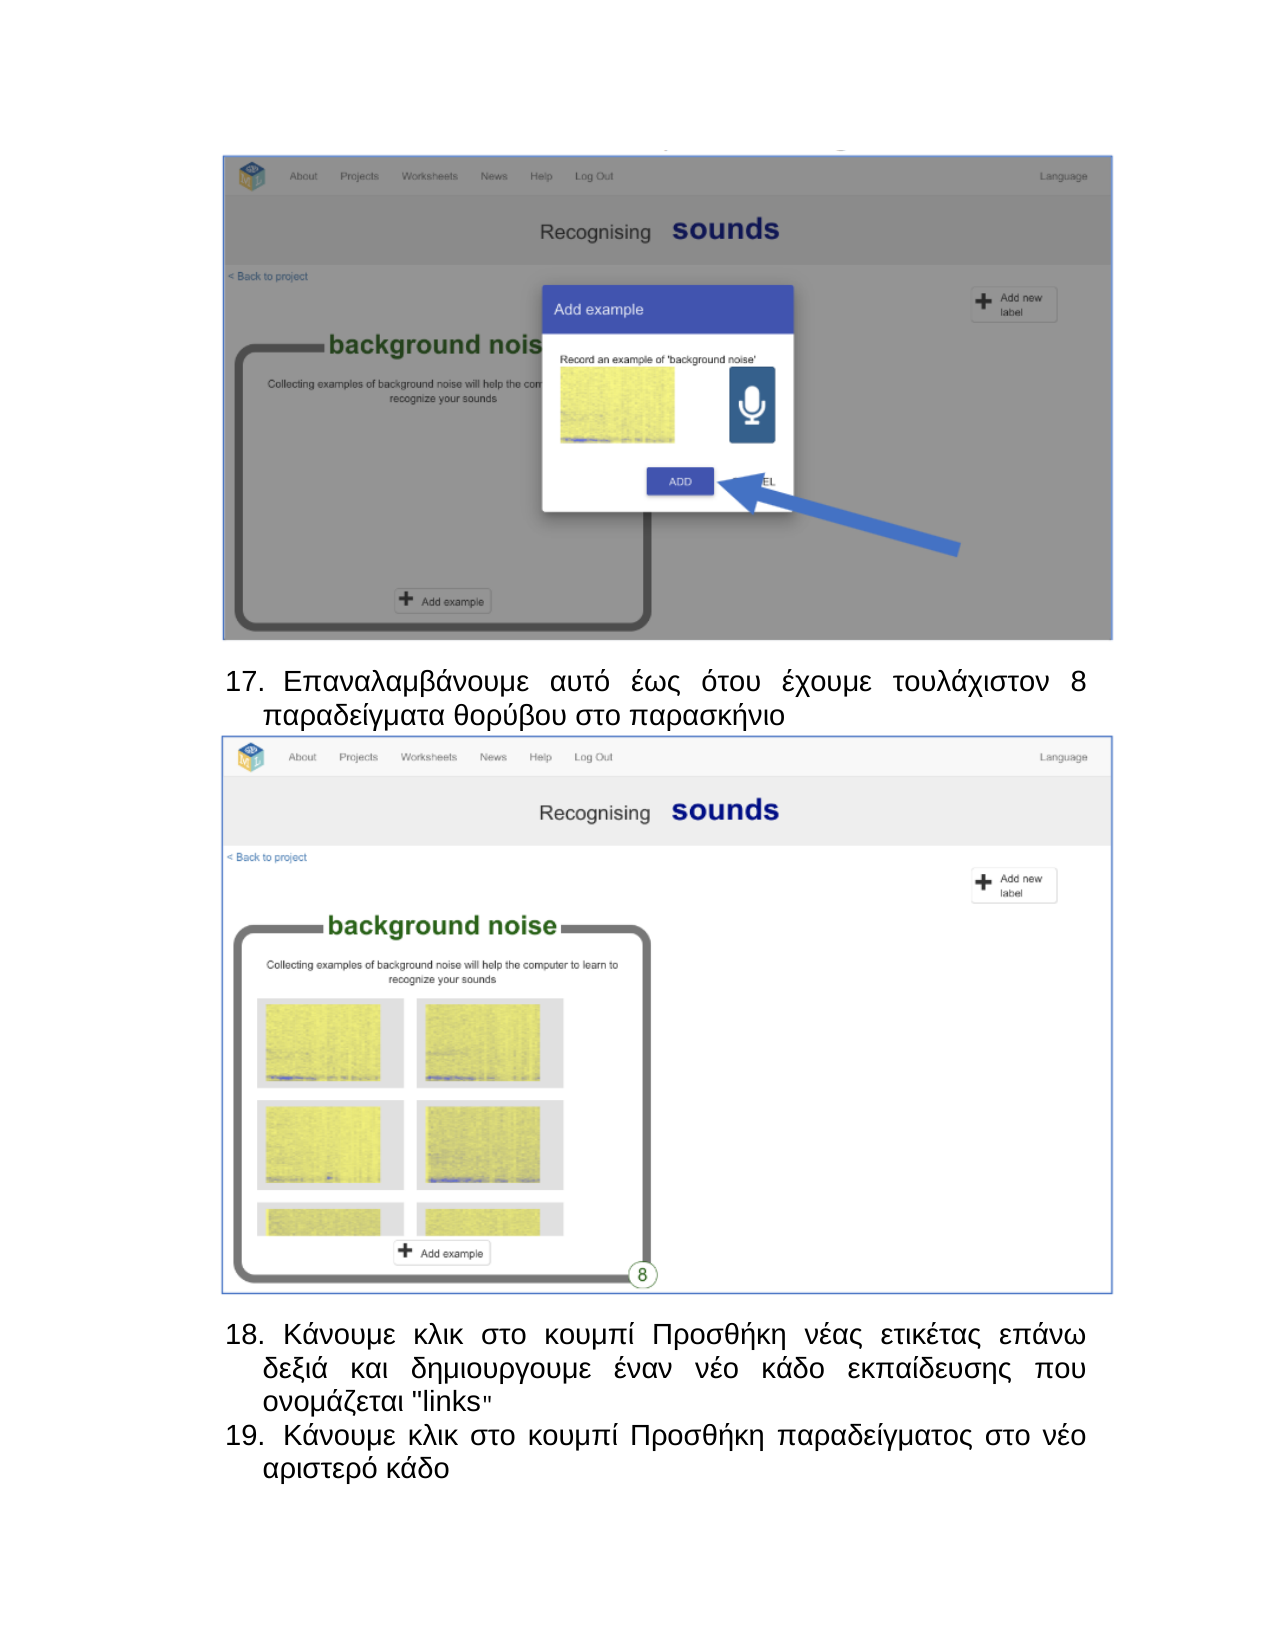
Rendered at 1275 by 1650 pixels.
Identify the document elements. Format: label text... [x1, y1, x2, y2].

list Κάνουμε κλικ στο κουμπί Προσθήκη παραδείγματος στο νέο αριστερό κάδο [225, 1418, 1087, 1485]
picture [217, 731, 1118, 1299]
list Επαναλαμβάνουμε αυτό έως ότου έχουμε τουλάχιστον 8 παραδείγματα θορύβου στο παρασκήνιο [225, 664, 1087, 731]
picture [217, 150, 1118, 646]
list Κάνουμε κλικ στο κουμπί Προσθήκη νέας ετικέτας επάνω δεξιά και δημιουργουμε έναν νέο κάδο εκπαίδευσης που ονομάζεται "links" [225, 1317, 1087, 1418]
